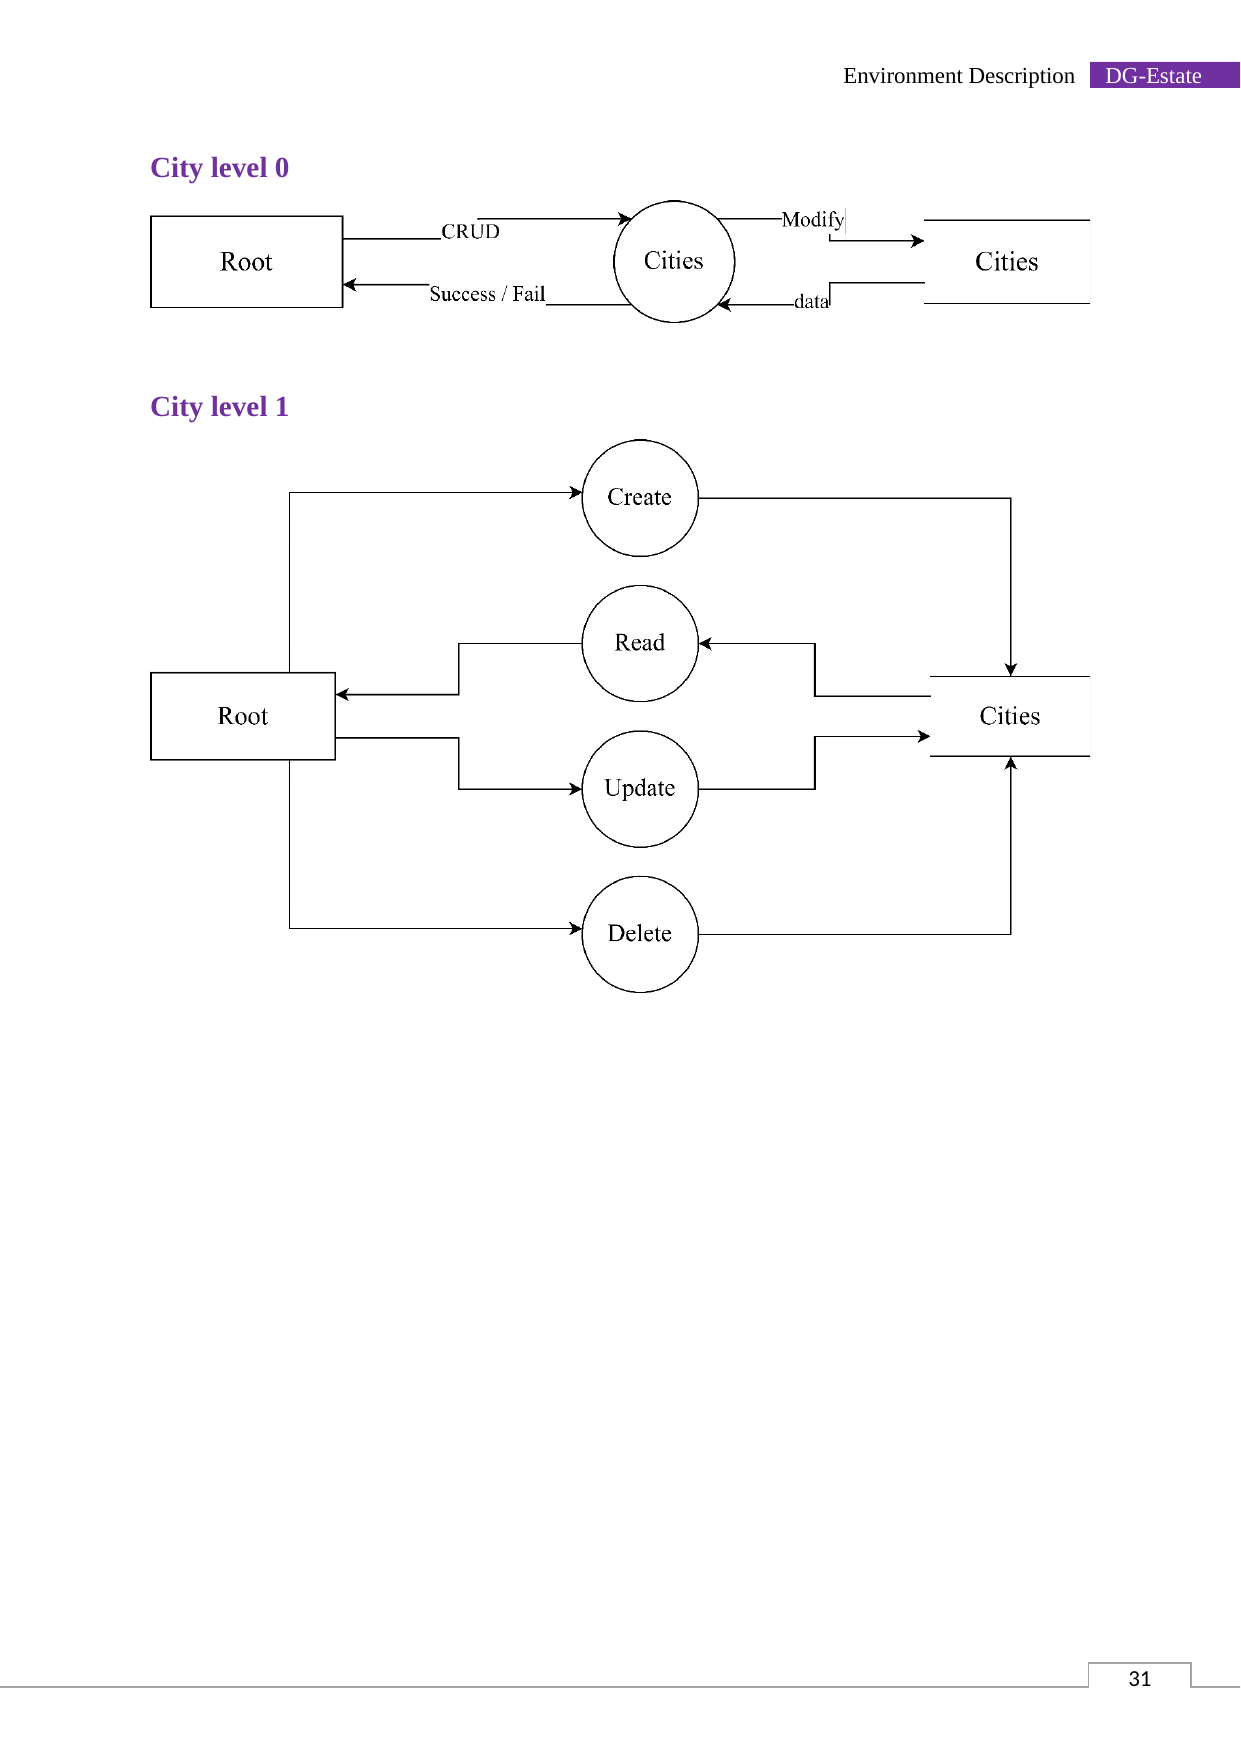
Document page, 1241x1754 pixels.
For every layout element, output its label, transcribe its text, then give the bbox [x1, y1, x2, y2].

picture [150, 200, 1091, 323]
title City level 1 [150, 389, 1090, 423]
title City level 0 [150, 150, 1090, 183]
picture [150, 439, 1091, 993]
